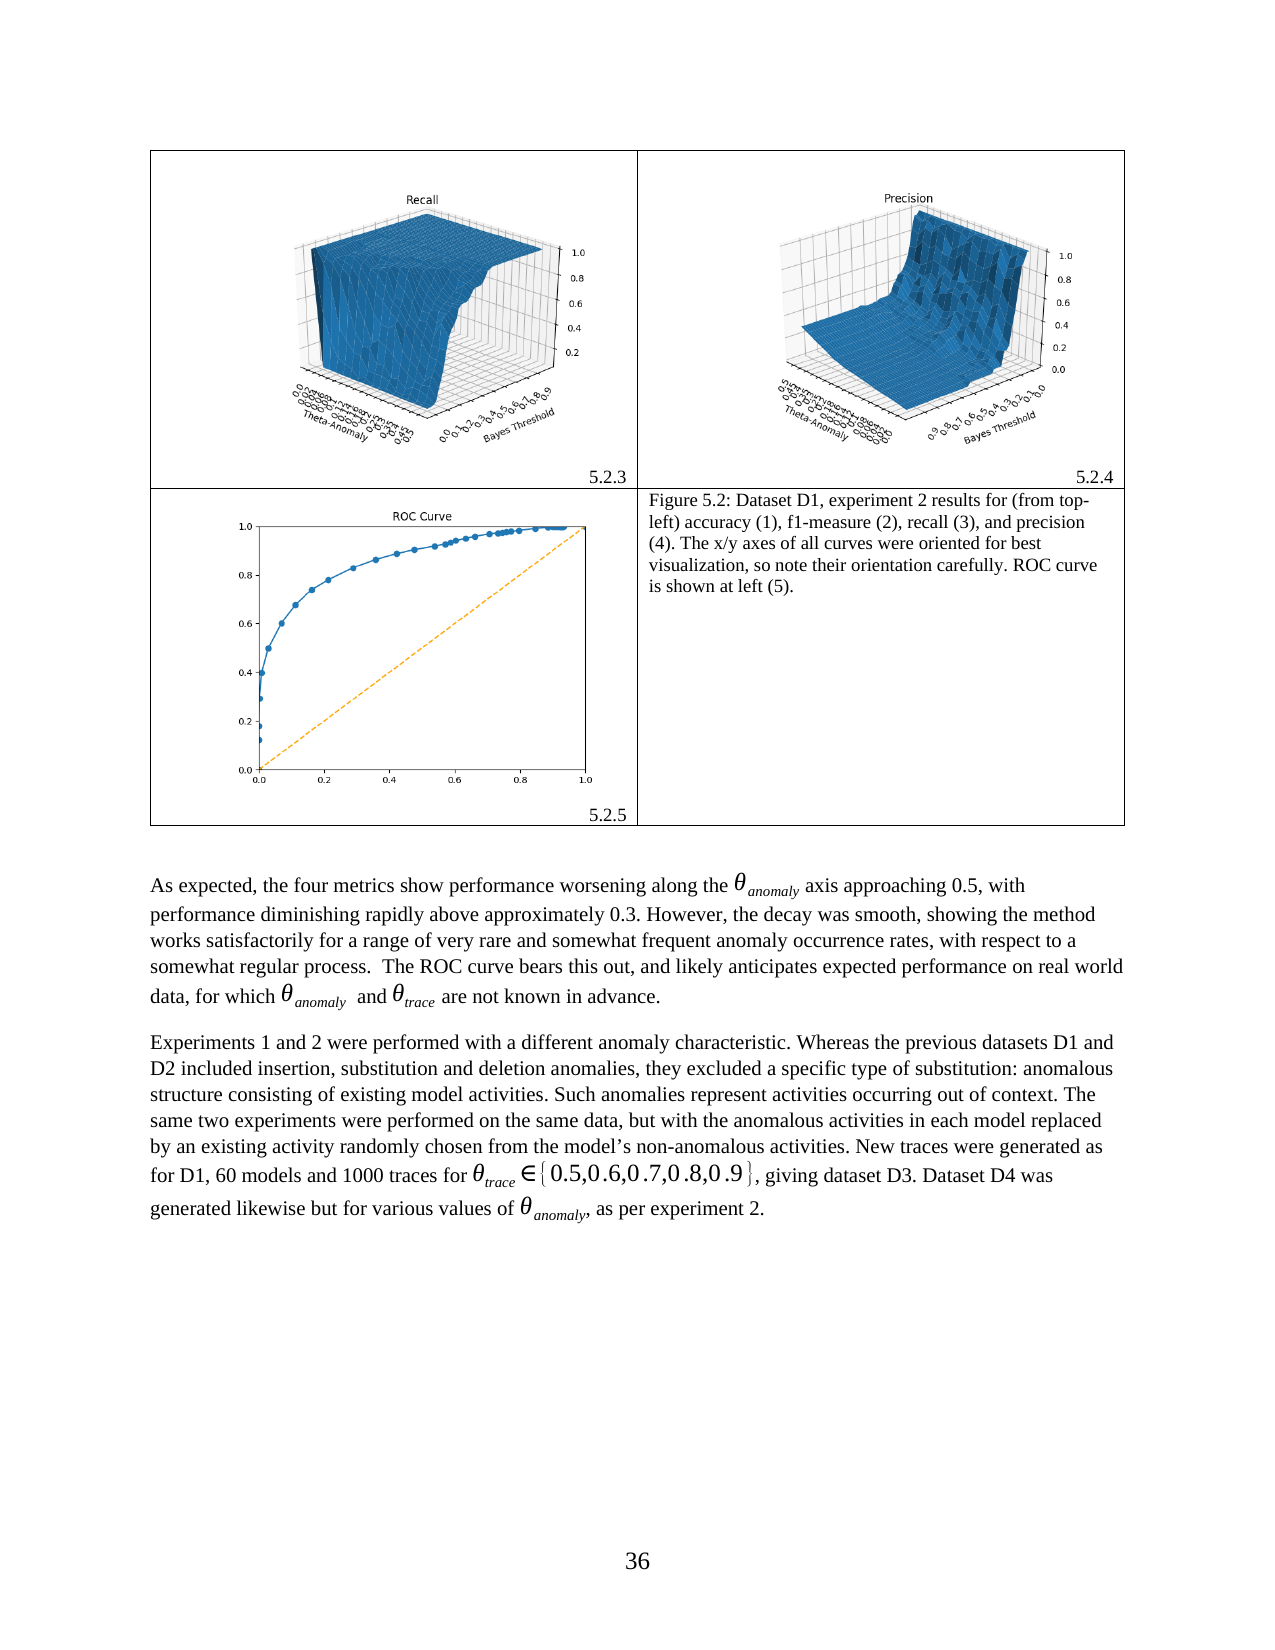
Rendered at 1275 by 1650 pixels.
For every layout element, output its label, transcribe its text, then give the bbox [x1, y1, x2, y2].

picture [206, 489, 627, 804]
table_cell Figure 5.2: Dataset D1, experiment 2 results for (from top-left) accuracy (1), f1-measure (2), recall (3), and precision (4). The x/y axes of all curves were oriented for best visualization, so note their orientation carefully. ROC curve is shown at left (5). [638, 489, 1124, 825]
picture [207, 152, 627, 467]
text Experiments 1 and 2 were performed with a different anomaly characteristic. Whereas the previous datasets D1 and D2 included insertion, substitution and deletion anomalies, they excluded a specific type of substitution: anomalous structure consisting of existing model activities. Such anomalies represent activities occurring out of context. The same two experiments were performed on the same data, but with the anomalous activities in each model replaced by an existing activity randomly chosen from the model’s non-anomalous activities. New traces were generated as for D1, 60 models and 1000 traces for , giving dataset D3. Dataset D4 was generated likewise but for various values of , as per experiment 2. [150, 1030, 1125, 1224]
table_cell 5.2.5 [151, 489, 637, 825]
text As expected, the four metrics show performance worsening along the axis approaching 0.5, with performance diminishing rapidly above approximately 0.3. However, the decay was smooth, showing the method works satisfactorily for a range of very rare and somewhat frequent anomaly occurrence rates, with respect to a somewhat regular process. The ROC curve bears this out, and likely anticipates expected performance on real world data, for which and are not known in advance. [150, 869, 1125, 1011]
table_cell 5.2.3 [151, 151, 637, 488]
table_cell 5.2.4 [638, 151, 1124, 488]
picture [692, 151, 1114, 467]
